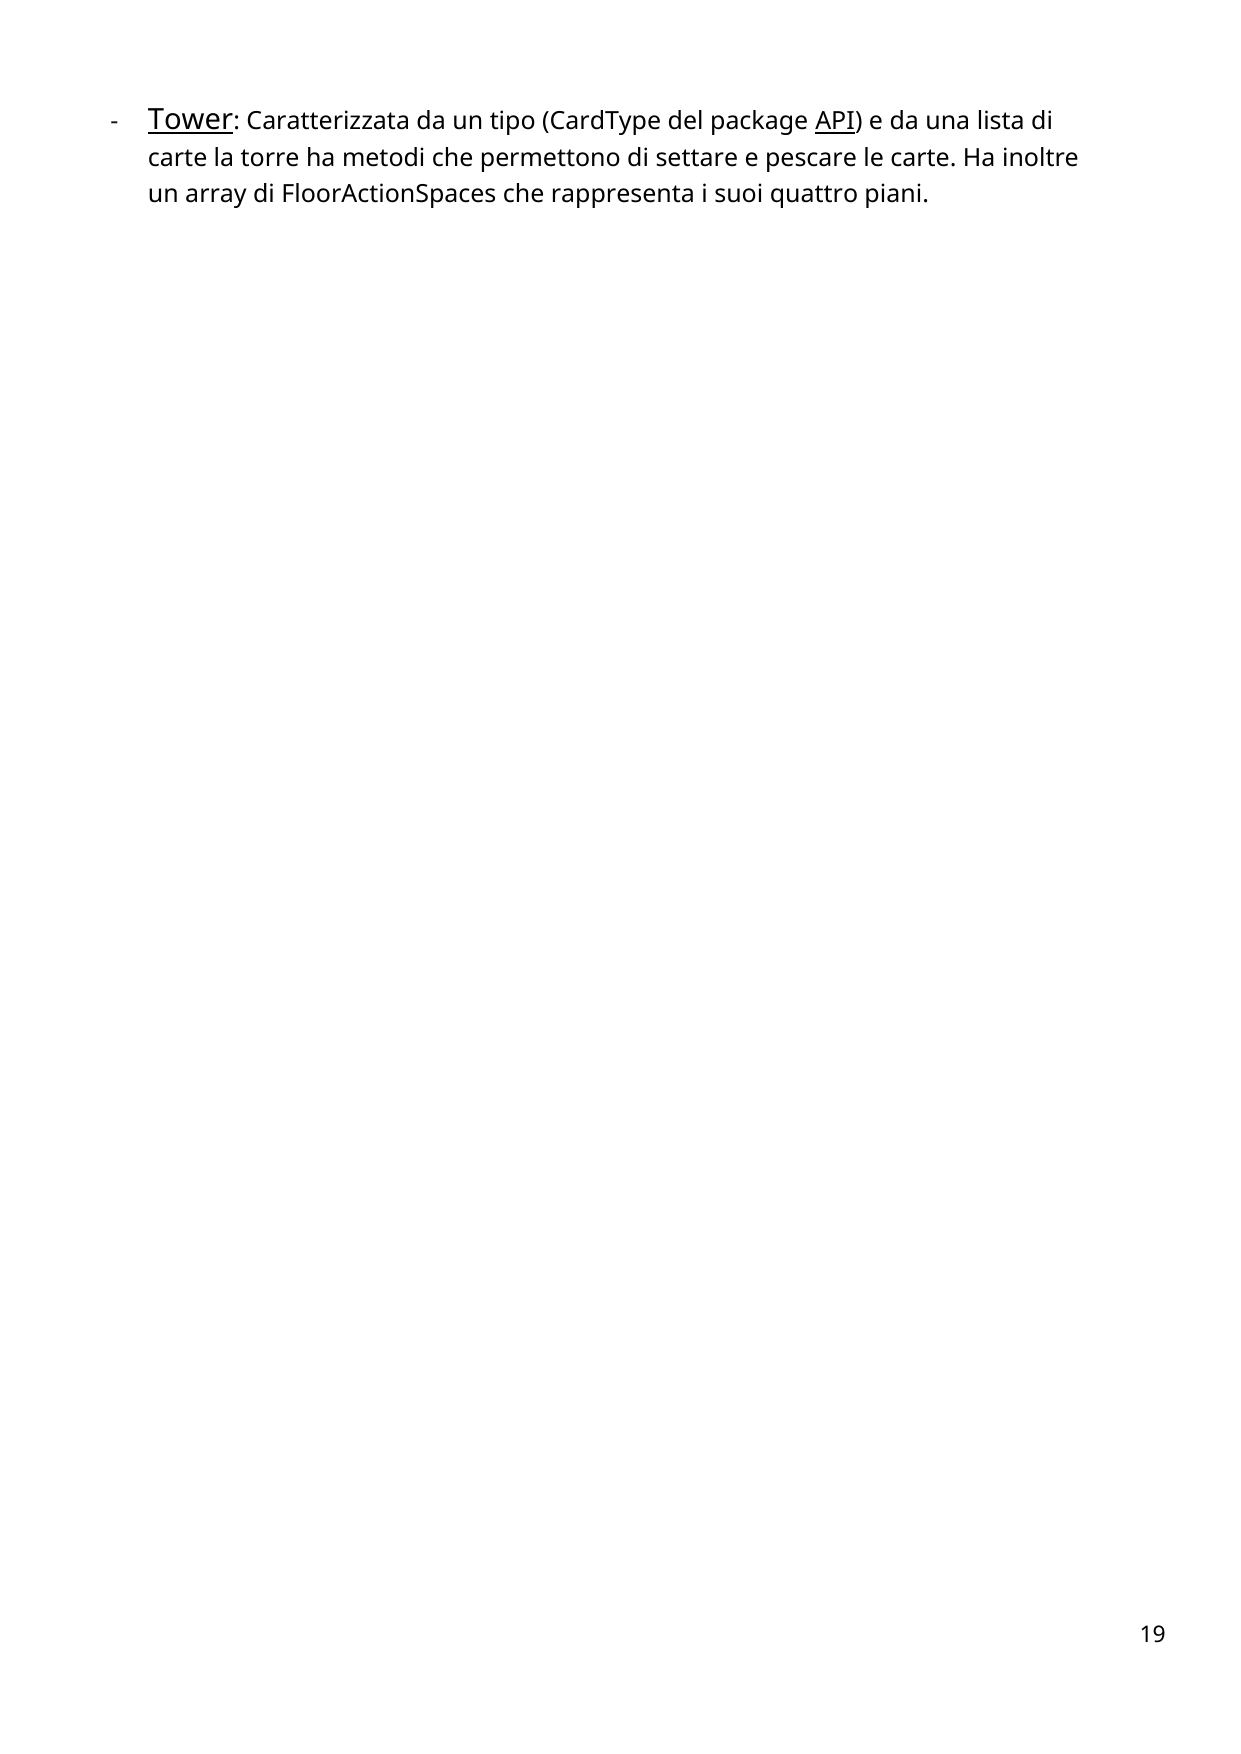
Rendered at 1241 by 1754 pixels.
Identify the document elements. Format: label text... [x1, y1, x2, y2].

list Tower: Caratterizzata da un tipo (CardType del package API) e da una lista di carte la torre ha metodi che permettono di settare e pescare le carte. Ha inoltre un array di FloorActionSpaces che rappresenta i suoi quattro piani. [110, 98, 1111, 210]
